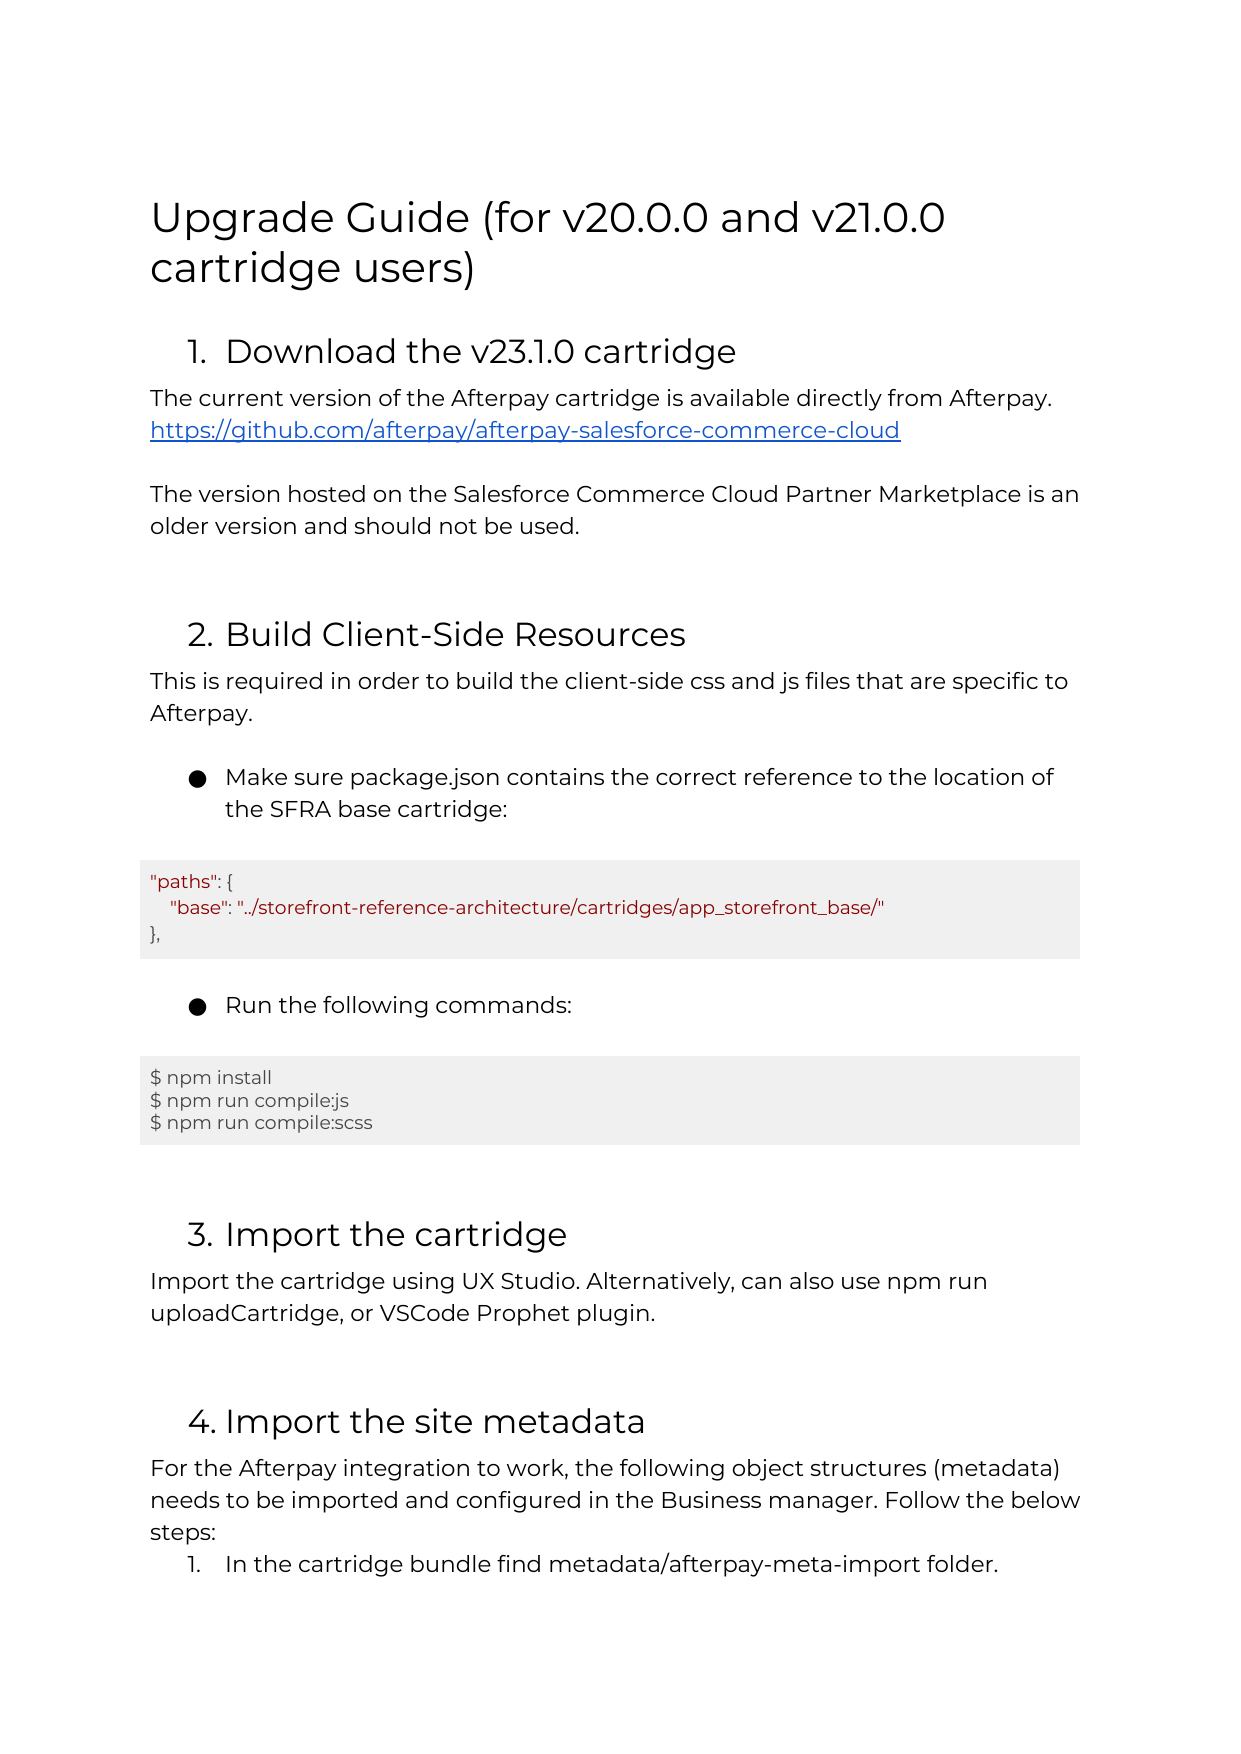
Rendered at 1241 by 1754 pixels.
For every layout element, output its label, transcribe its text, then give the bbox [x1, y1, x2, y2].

subtitle Import the cartridge [187, 1214, 1090, 1255]
text For the Afterpay integration to work, the following object structures (metadata) needs to be imported and configured in the Business manager. Follow the below steps: [150, 1454, 1090, 1547]
subtitle Build Client-Side Resources [187, 614, 1090, 654]
list Make sure package.json contains the correct reference to the location of the SFRA base cartridge: [187, 763, 1090, 823]
table_header "paths": { "base": "../storefront-reference-architecture/cartridges/app_storefront_base/" }, [140, 860, 1080, 959]
text The current version of the Afterpay cartridge is available directly from Afterpay. [150, 384, 1090, 412]
subtitle Import the site metadata [187, 1401, 1090, 1442]
list Run the following commands: [187, 991, 1090, 1019]
text This is required in order to build the client-side css and js files that are specific to Afterpay. [150, 667, 1090, 727]
subtitle Upgrade Guide (for v20.0.0 and v21.0.0 cartridge users) [150, 192, 1090, 293]
list In the cartridge bundle find metadata/afterpay-meta-import folder. [187, 1551, 1090, 1579]
table_header $ npm install $ npm run compile:js $ npm run compile:scss [140, 1056, 1080, 1145]
subtitle Download the v23.1.0 cartridge [187, 331, 1090, 371]
text Import the cartridge using UX Studio. Alternatively, can also use npm run uploadCartridge, or VSCode Prophet plugin. [150, 1268, 1090, 1328]
text https://github.com/afterpay/afterpay-salesforce-commerce-cloud [150, 416, 1090, 444]
text The version hosted on the Salesforce Commerce Cloud Partner Marketplace is an older version and should not be used. [150, 480, 1090, 540]
